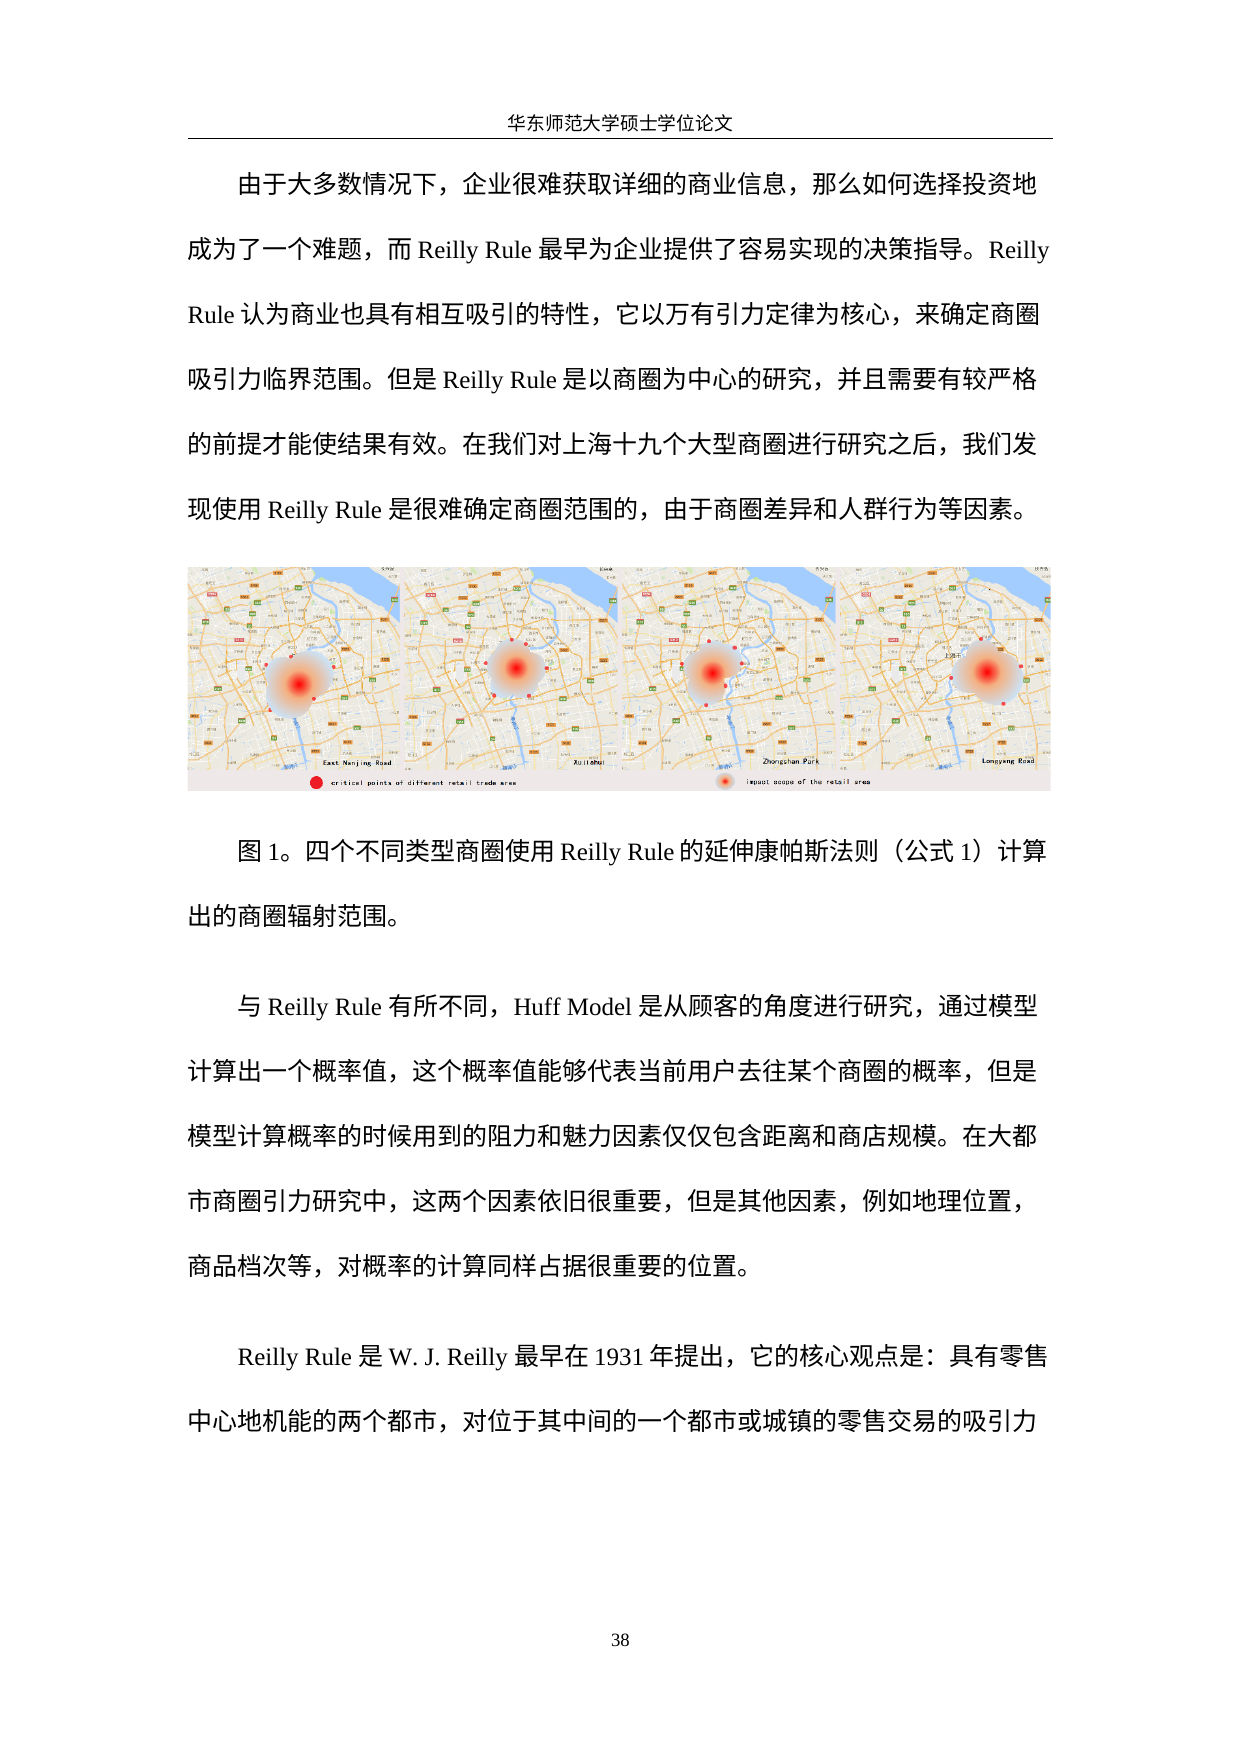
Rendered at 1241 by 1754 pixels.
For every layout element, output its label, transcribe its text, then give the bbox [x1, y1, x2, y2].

picture [187, 567, 1051, 791]
text 与Reilly Rule 有所不同，Huff Model 是从顾客的角度进行研究，通过模型计算出一个概率值，这个概率值能够代表当前用户去往某个商圈的概率，但是模型计算概率的时候用到的阻力和魅力因素仅仅包含距离和商店规模。在大都市商圈引力研究中，这两个因素依旧很重要，但是其他因素，例如地理位置，商品档次等，对概率的计算同样占据很重要的位置。 [187, 972, 1053, 1297]
text 图1。四个不同类型商圈使用Reilly Rule的延伸康帕斯法则（公式1）计算出的商圈辐射范围。 [187, 817, 1053, 947]
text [187, 1322, 1053, 1452]
text 由于大多数情况下，企业很难获取详细的商业信息，那么如何选择投资地成为了一个难题，而Reilly Rule 最早为企业提供了容易实现的决策指导。Reilly Rule认为商业也具有相互吸引的特性，它以万有引力定律为核心，来确定商圈吸引力临界范围。但是Reilly Rule是以商圈为中心的研究，并且需要有较严格的前提才能使结果有效。在我们对上海十九个大型商圈进行研究之后，我们发现使用Reilly Rule 是很难确定商圈范围的，由于商圈差异和人群行为等因素。 [187, 150, 1053, 540]
